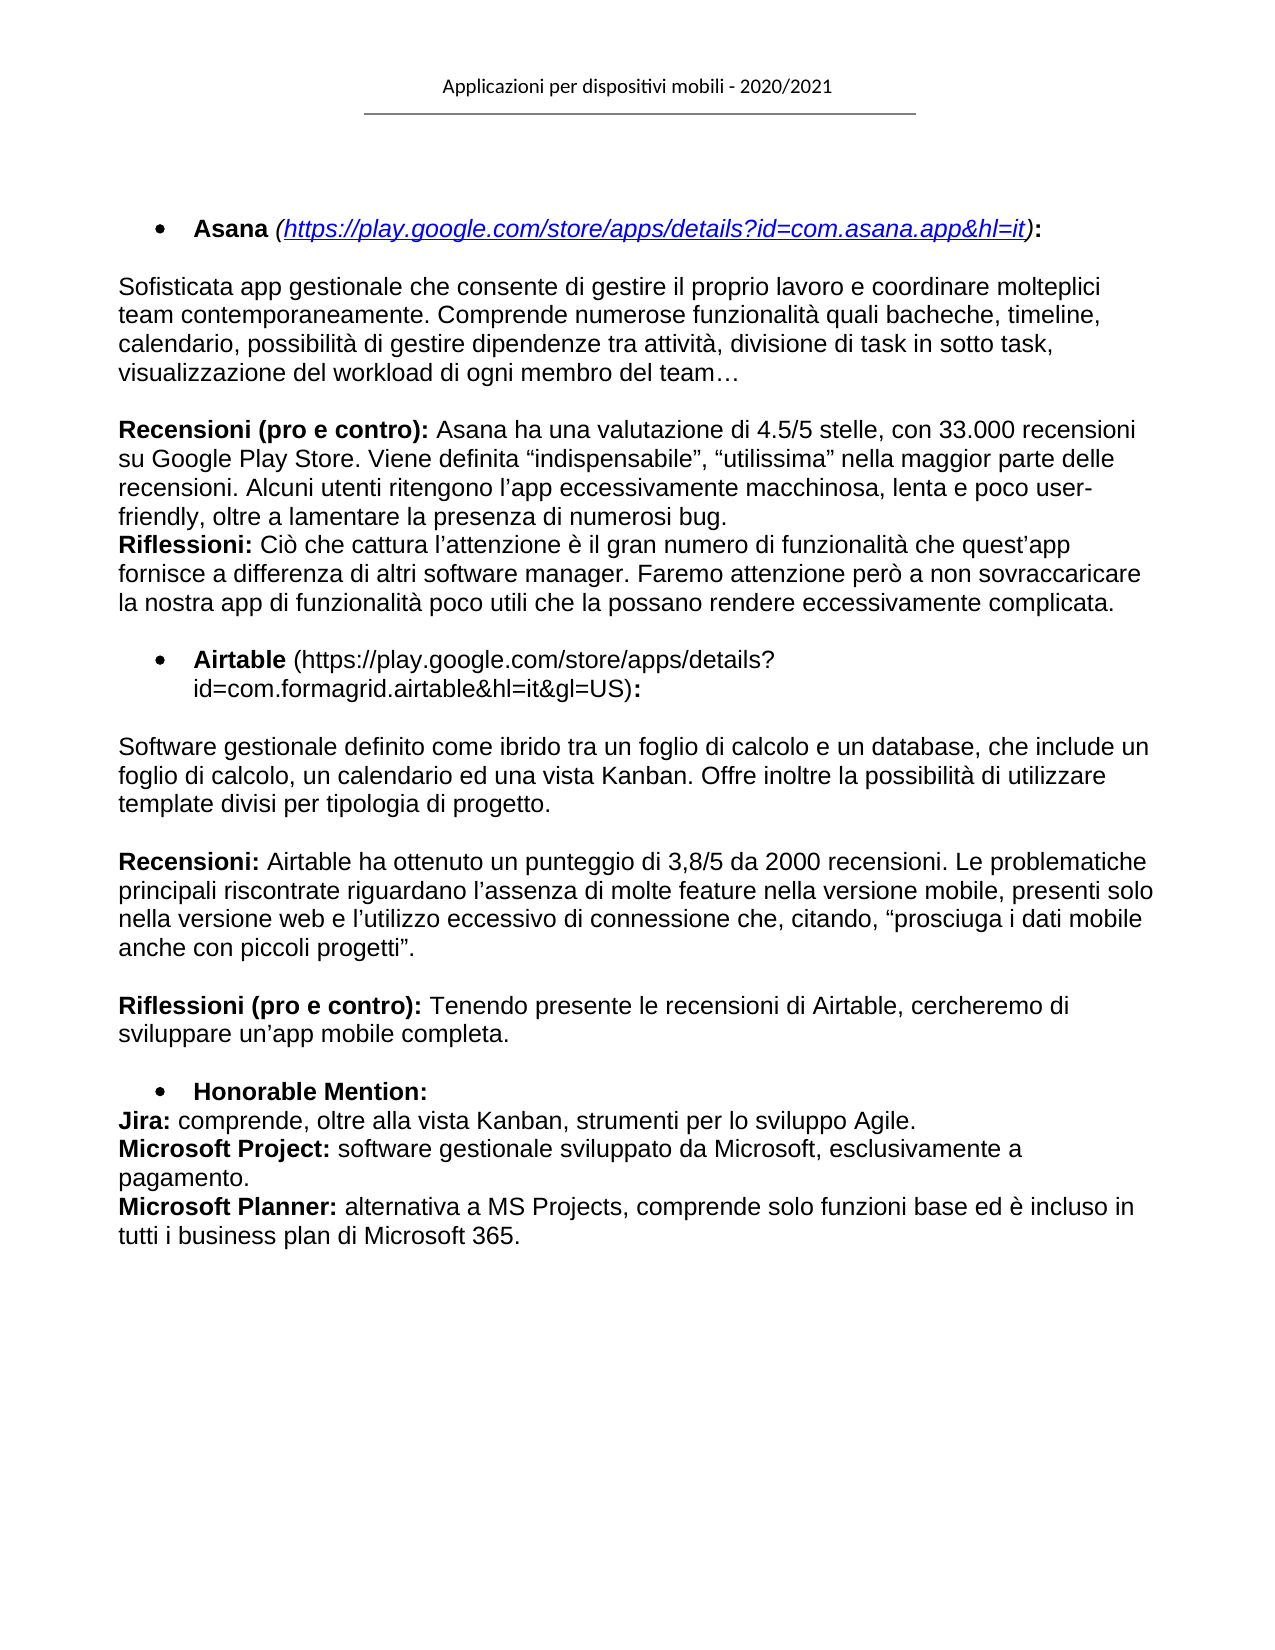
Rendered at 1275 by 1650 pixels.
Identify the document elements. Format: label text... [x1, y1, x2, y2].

list Honorable Mention: [156, 1077, 1157, 1106]
text Riflessioni (pro e contro): Tenendo presente le recensioni di Airtable, cercheremo di sviluppare un’app mobile completa. [118, 991, 1157, 1048]
list Airtable (https://play.google.com/store/apps/details?id=com.formagrid.airtable&hl=it&gl=US): [156, 646, 1157, 703]
text Sofisticata app gestionale che consente di gestire il proprio lavoro e coordinare molteplici team contemporaneamente. Comprende numerose funzionalità quali bacheche, timeline, calendario, possibilità di gestire dipendenze tra attività, divisione di task in sotto task, visualizzazione del workload di ogni membro del team… [118, 272, 1157, 387]
text Jira: comprende, oltre alla vista Kanban, strumenti per lo sviluppo Agile. [118, 1106, 1157, 1134]
list Asana (https://play.google.com/store/apps/details?id=com.asana.app&hl=it): [156, 214, 1157, 243]
text Recensioni (pro e contro): Asana ha una valutazione di 4.5/5 stelle, con 33.000 recensioni su Google Play Store. Viene definita “indispensabile”, “utilissima” nella maggior parte delle recensioni. Alcuni utenti ritengono l’app eccessivamente macchinosa, lenta e poco user-friendly, oltre a lamentare la presenza di numerosi bug. [118, 416, 1157, 531]
text Software gestionale definito come ibrido tra un foglio di calcolo e un database, che include un foglio di calcolo, un calendario ed una vista Kanban. Offre inoltre la possibilità di utilizzare template divisi per tipologia di progetto. [118, 732, 1157, 818]
text Microsoft Project: software gestionale sviluppato da Microsoft, esclusivamente a pagamento. [118, 1134, 1157, 1192]
text Microsoft Planner: alternativa a MS Projects, comprende solo funzioni base ed è incluso in tutti i business plan di Microsoft 365. [118, 1192, 1157, 1249]
text Riflessioni: Ciò che cattura l’attenzione è il gran numero di funzionalità che quest’app fornisce a differenza di altri software manager. Faremo attenzione però a non sovraccaricare la nostra app di funzionalità poco utili che la possano rendere eccessivamente complicata. [118, 531, 1157, 617]
text Recensioni: Airtable ha ottenuto un punteggio di 3,8/5 da 2000 recensioni. Le problematiche principali riscontrate riguardano l’assenza di molte feature nella versione mobile, presenti solo nella versione web e l’utilizzo eccessivo di connessione che, citando, “prosciuga i dati mobile anche con piccoli progetti”. [118, 847, 1157, 962]
